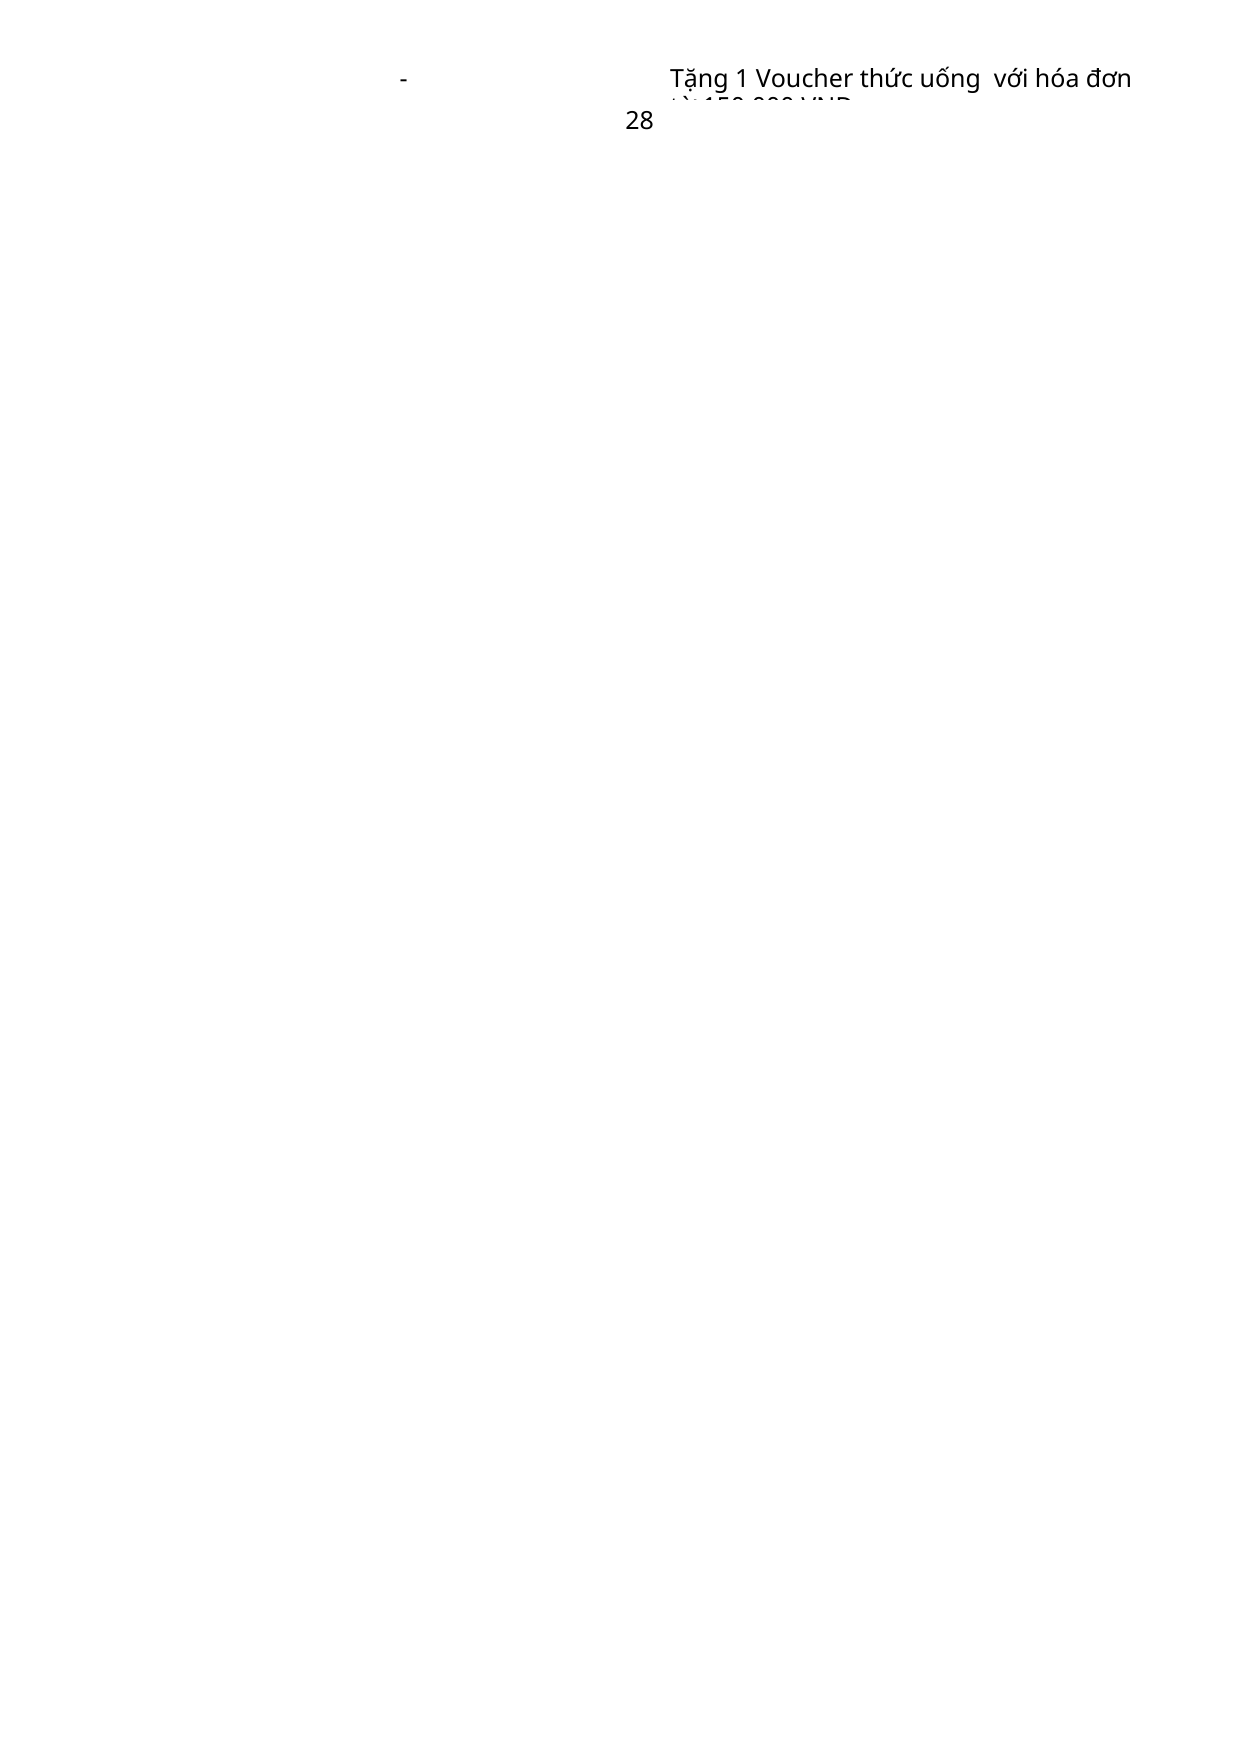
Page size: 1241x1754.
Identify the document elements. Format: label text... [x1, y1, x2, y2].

text 28 [148, 107, 654, 135]
table_header Tặng 1 Voucher thức uống với hóa đơn từ 150,000 VNĐ [653, 59, 1153, 99]
table_header - [153, 59, 653, 99]
